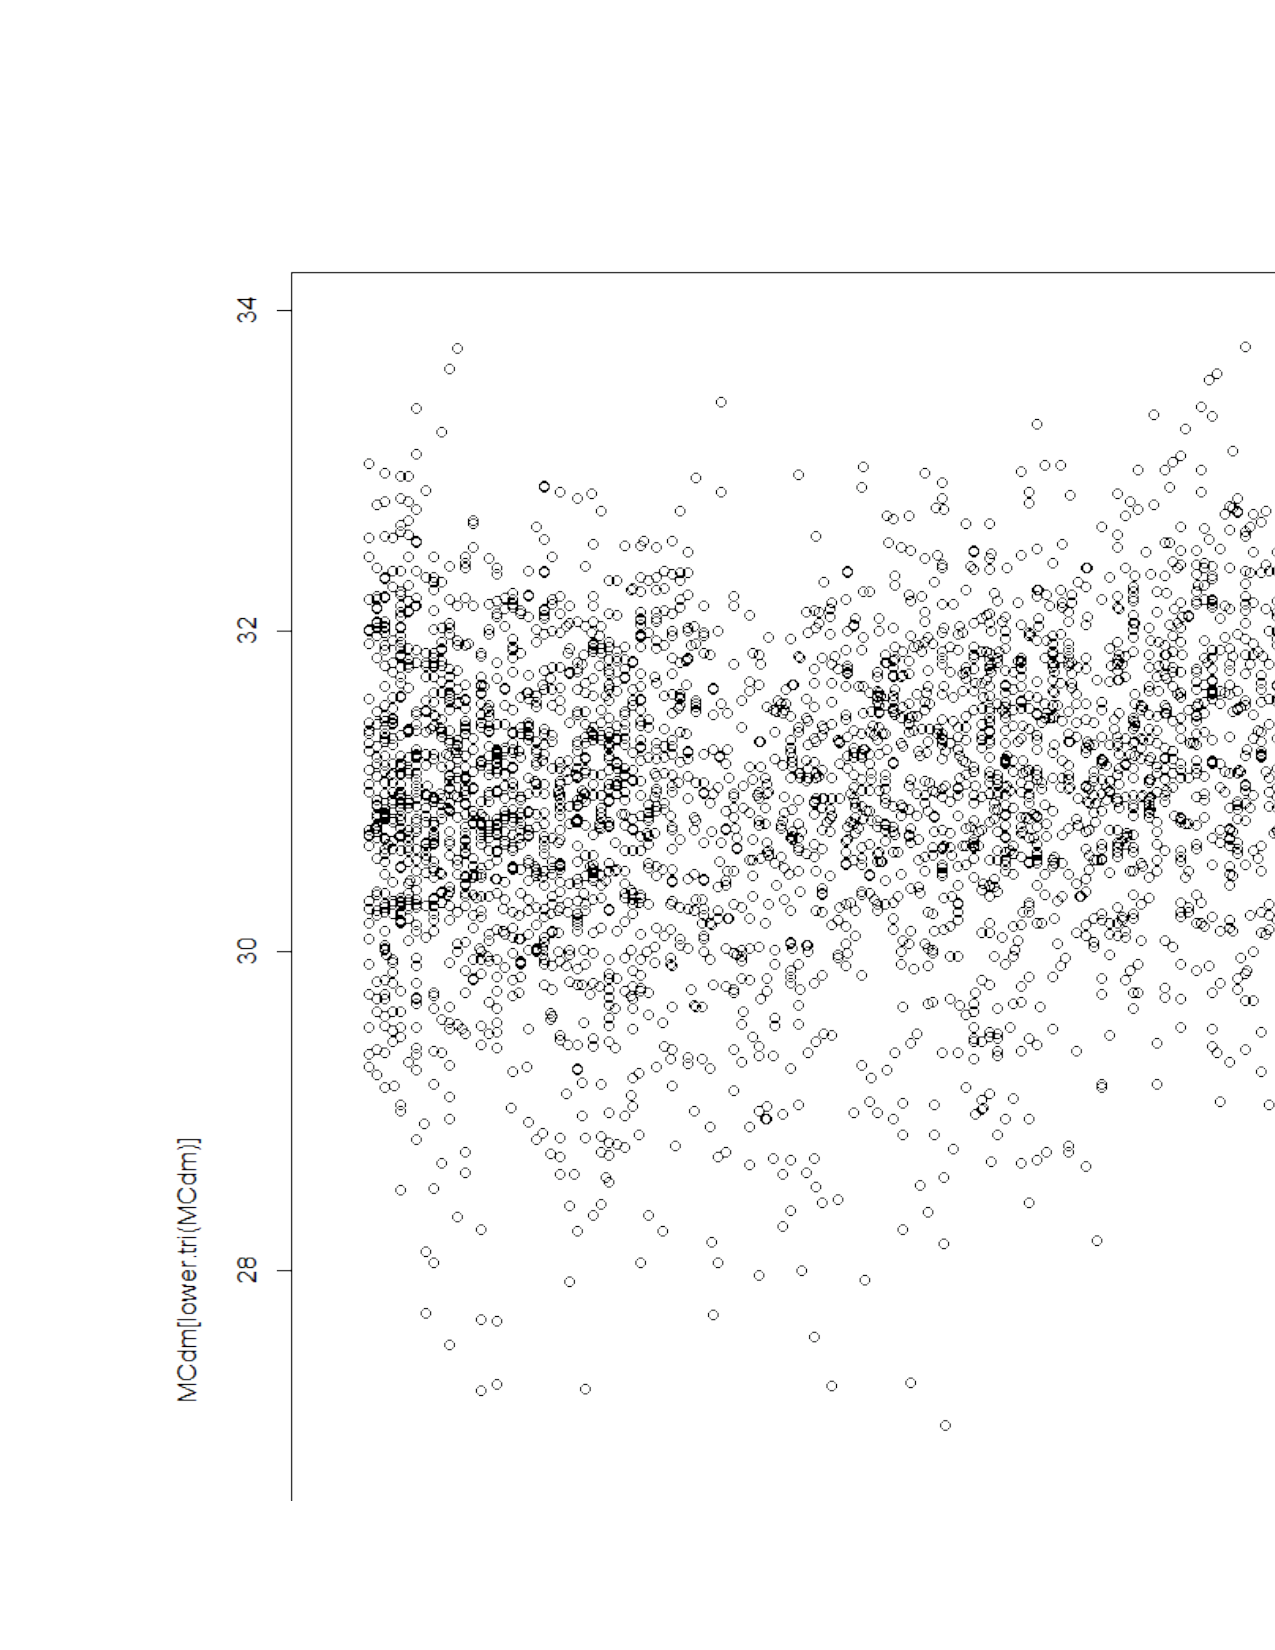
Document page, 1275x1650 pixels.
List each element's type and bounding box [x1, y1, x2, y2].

picture [168, 150, 1275, 1501]
